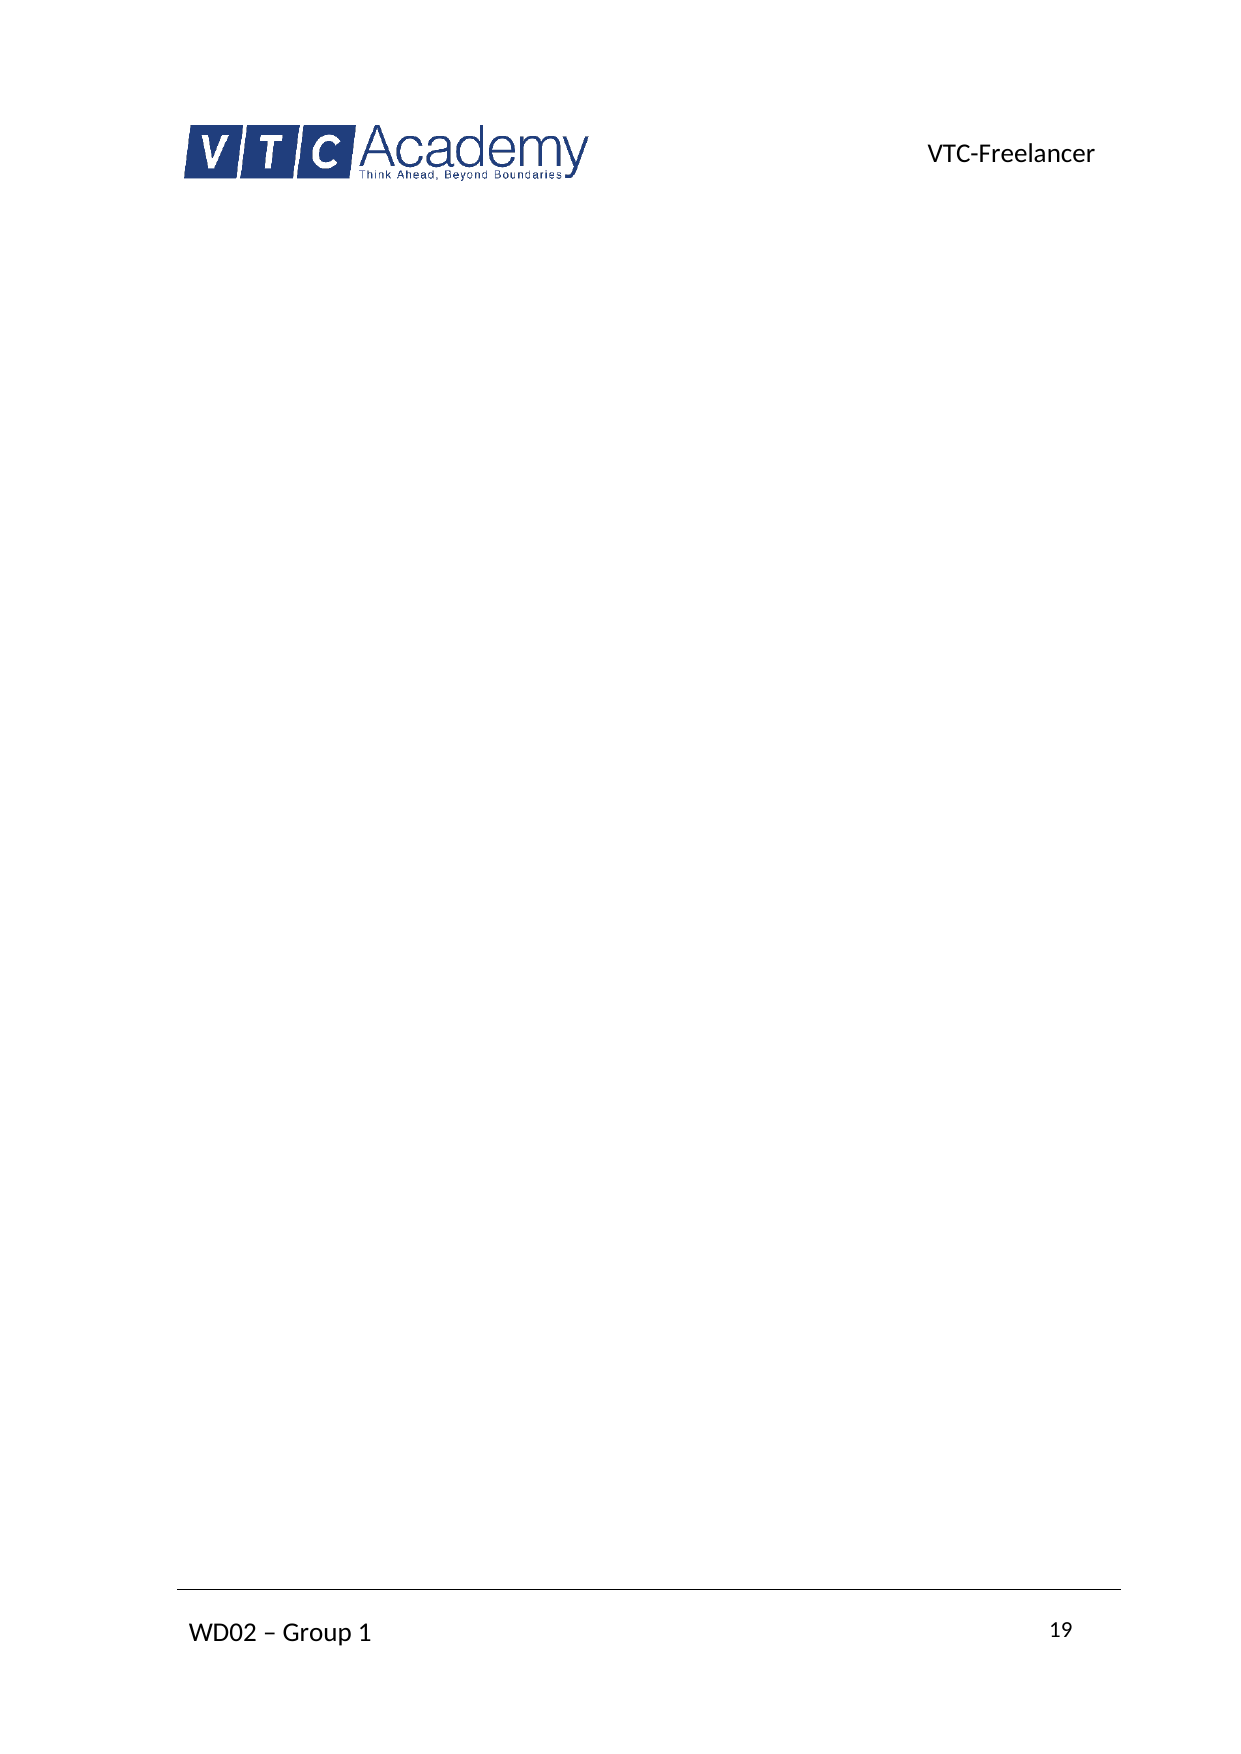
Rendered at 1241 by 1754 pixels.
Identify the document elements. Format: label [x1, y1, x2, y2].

picture [169, 112, 603, 193]
